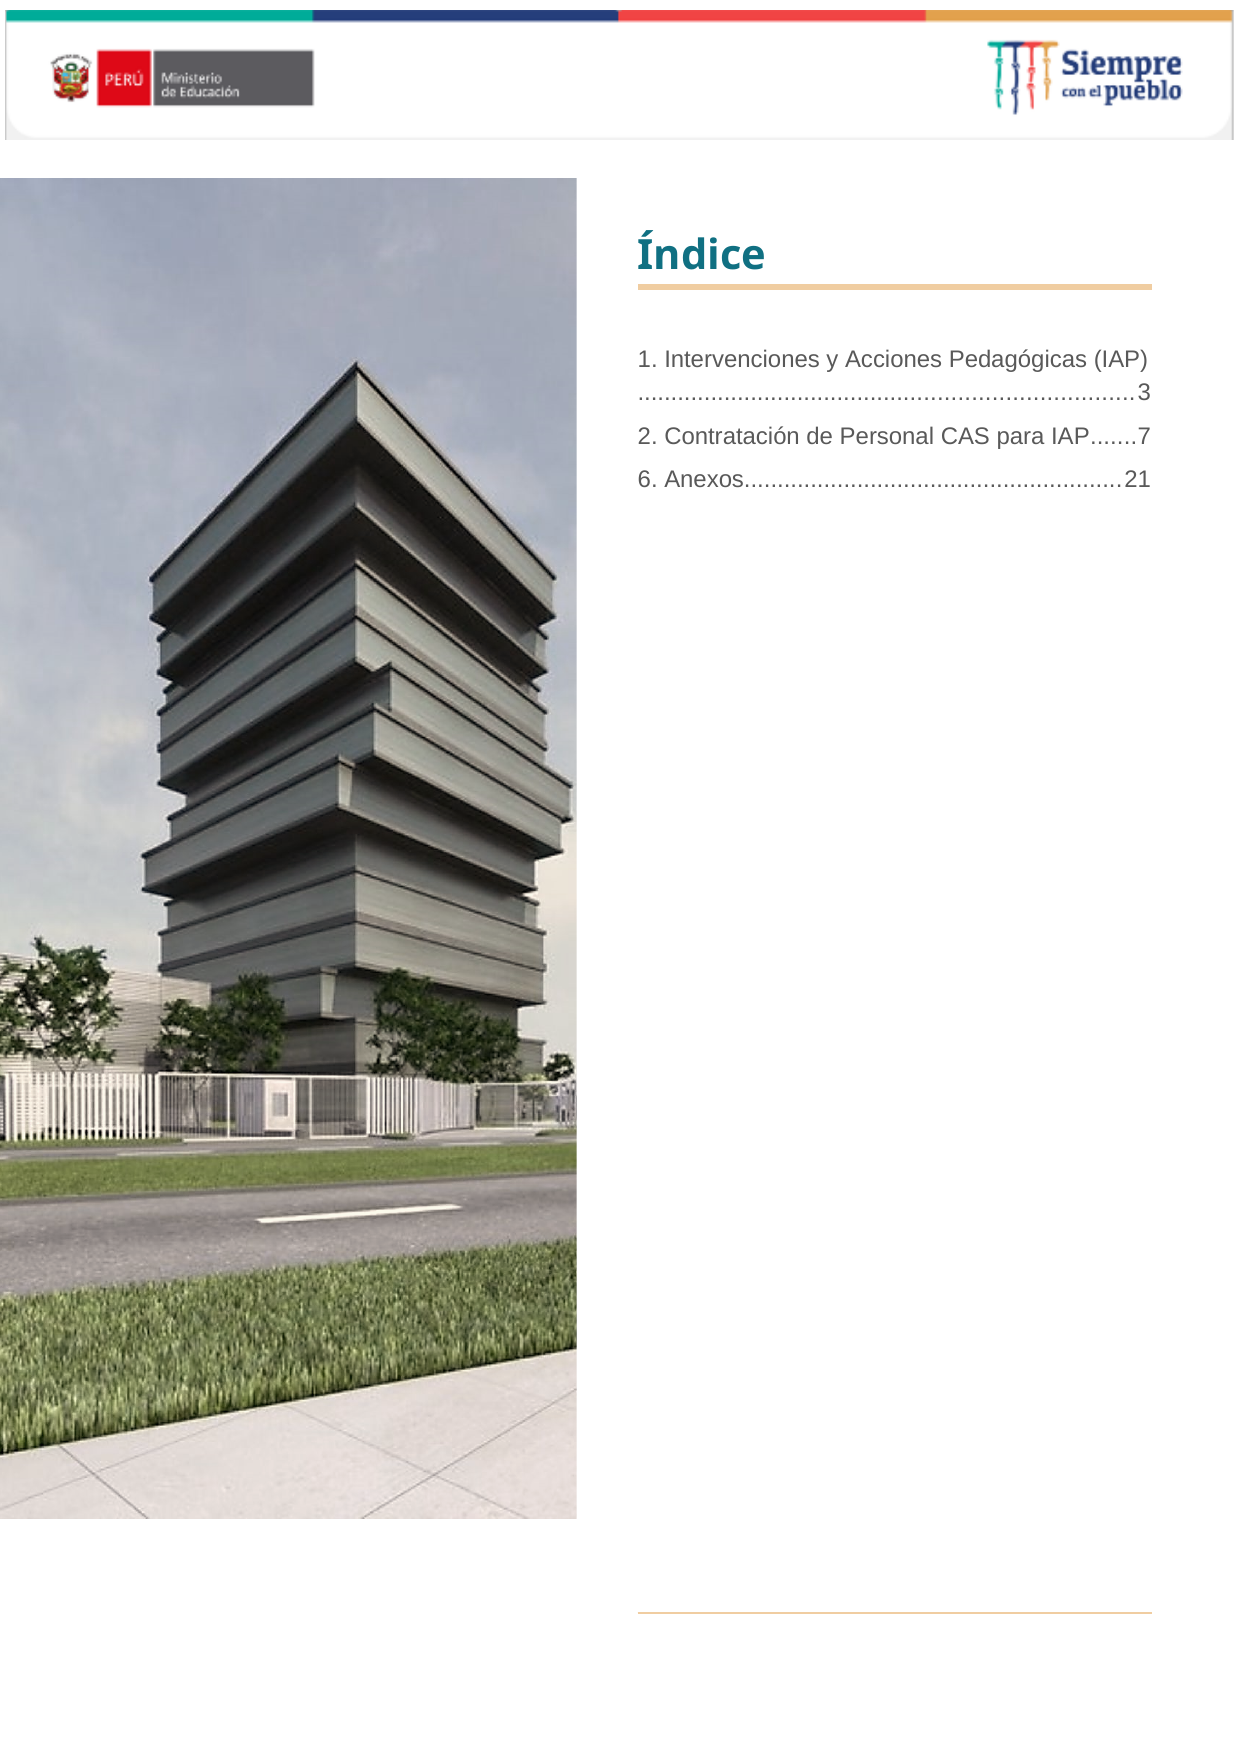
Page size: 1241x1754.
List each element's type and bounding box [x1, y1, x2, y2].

picture [0, 178, 577, 1519]
picture [5, 10, 1234, 140]
